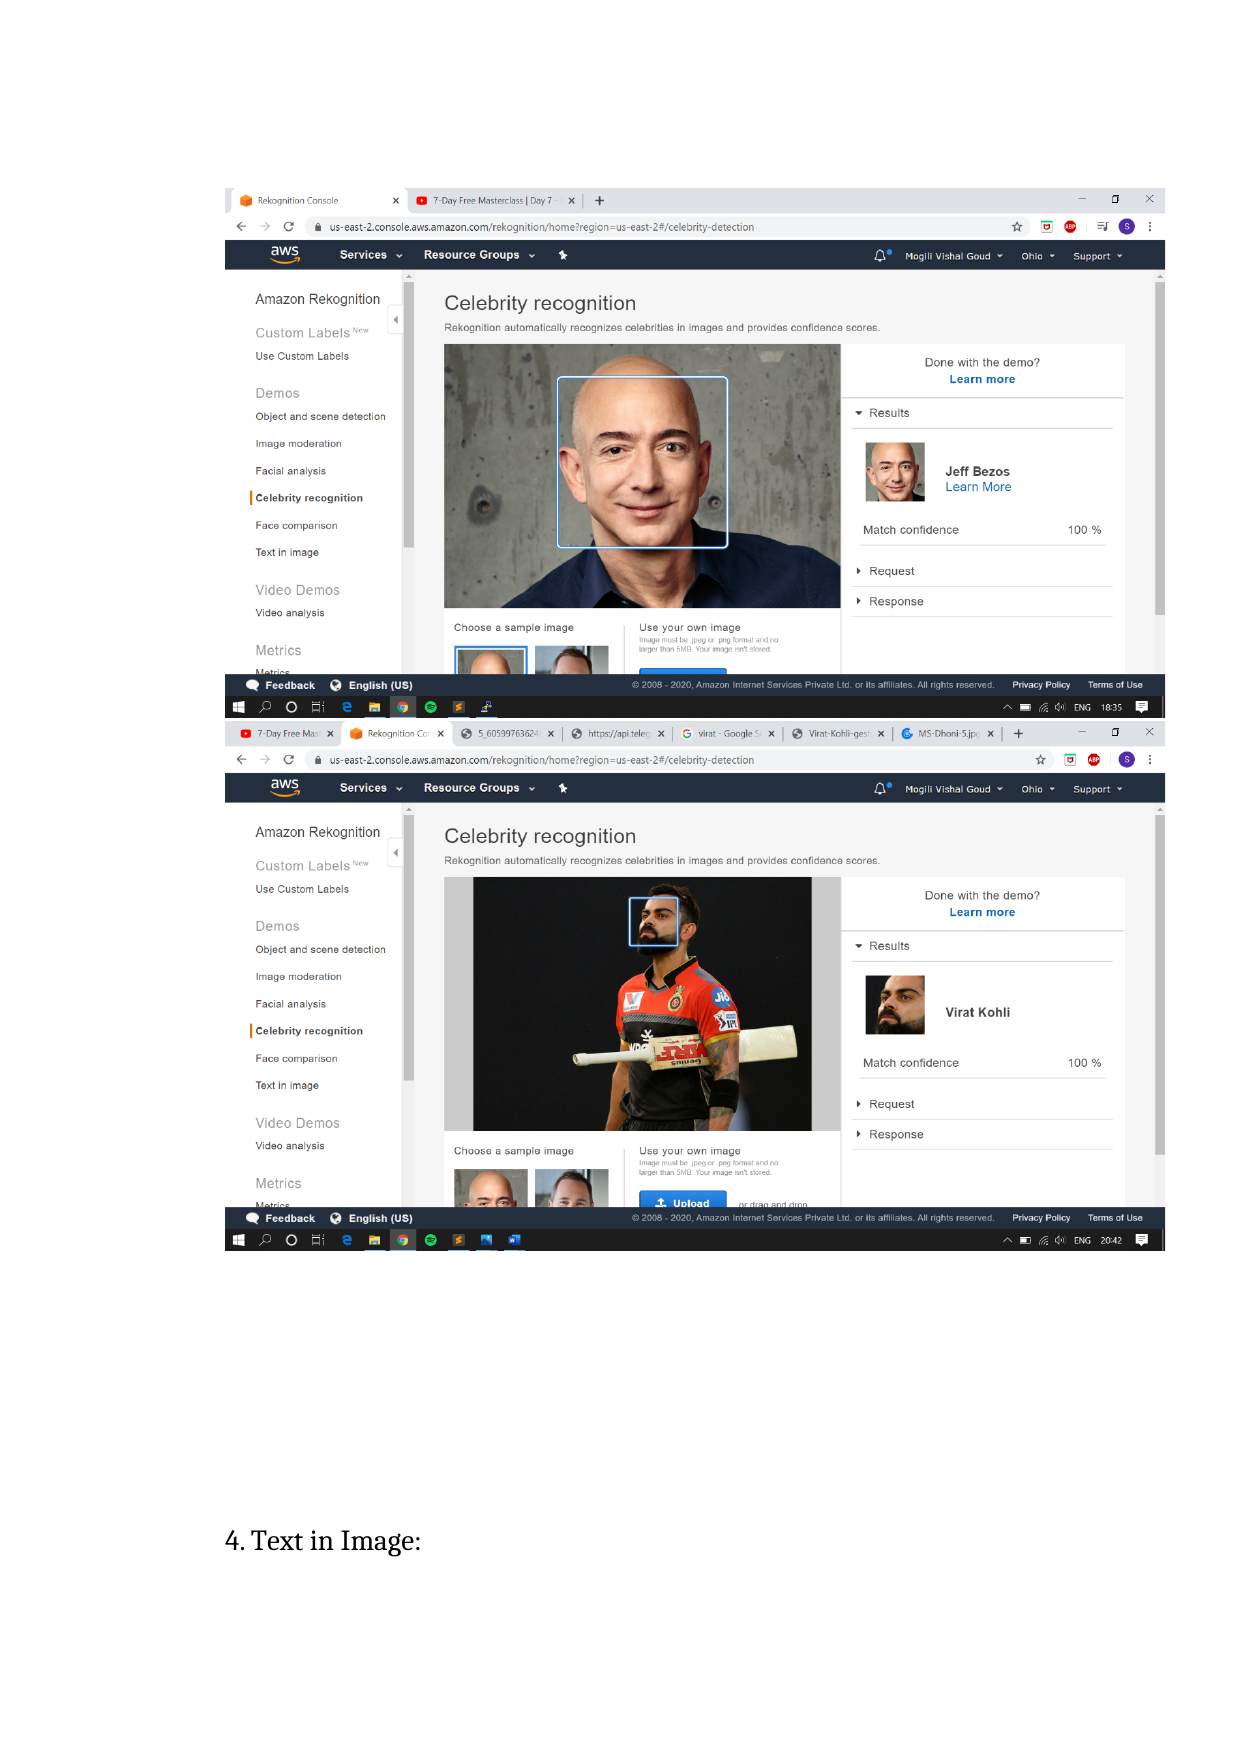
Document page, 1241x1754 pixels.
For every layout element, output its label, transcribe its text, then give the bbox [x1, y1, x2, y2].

picture [225, 188, 1166, 718]
picture [225, 721, 1166, 1251]
list 4. Text in Image: [225, 1524, 1090, 1558]
